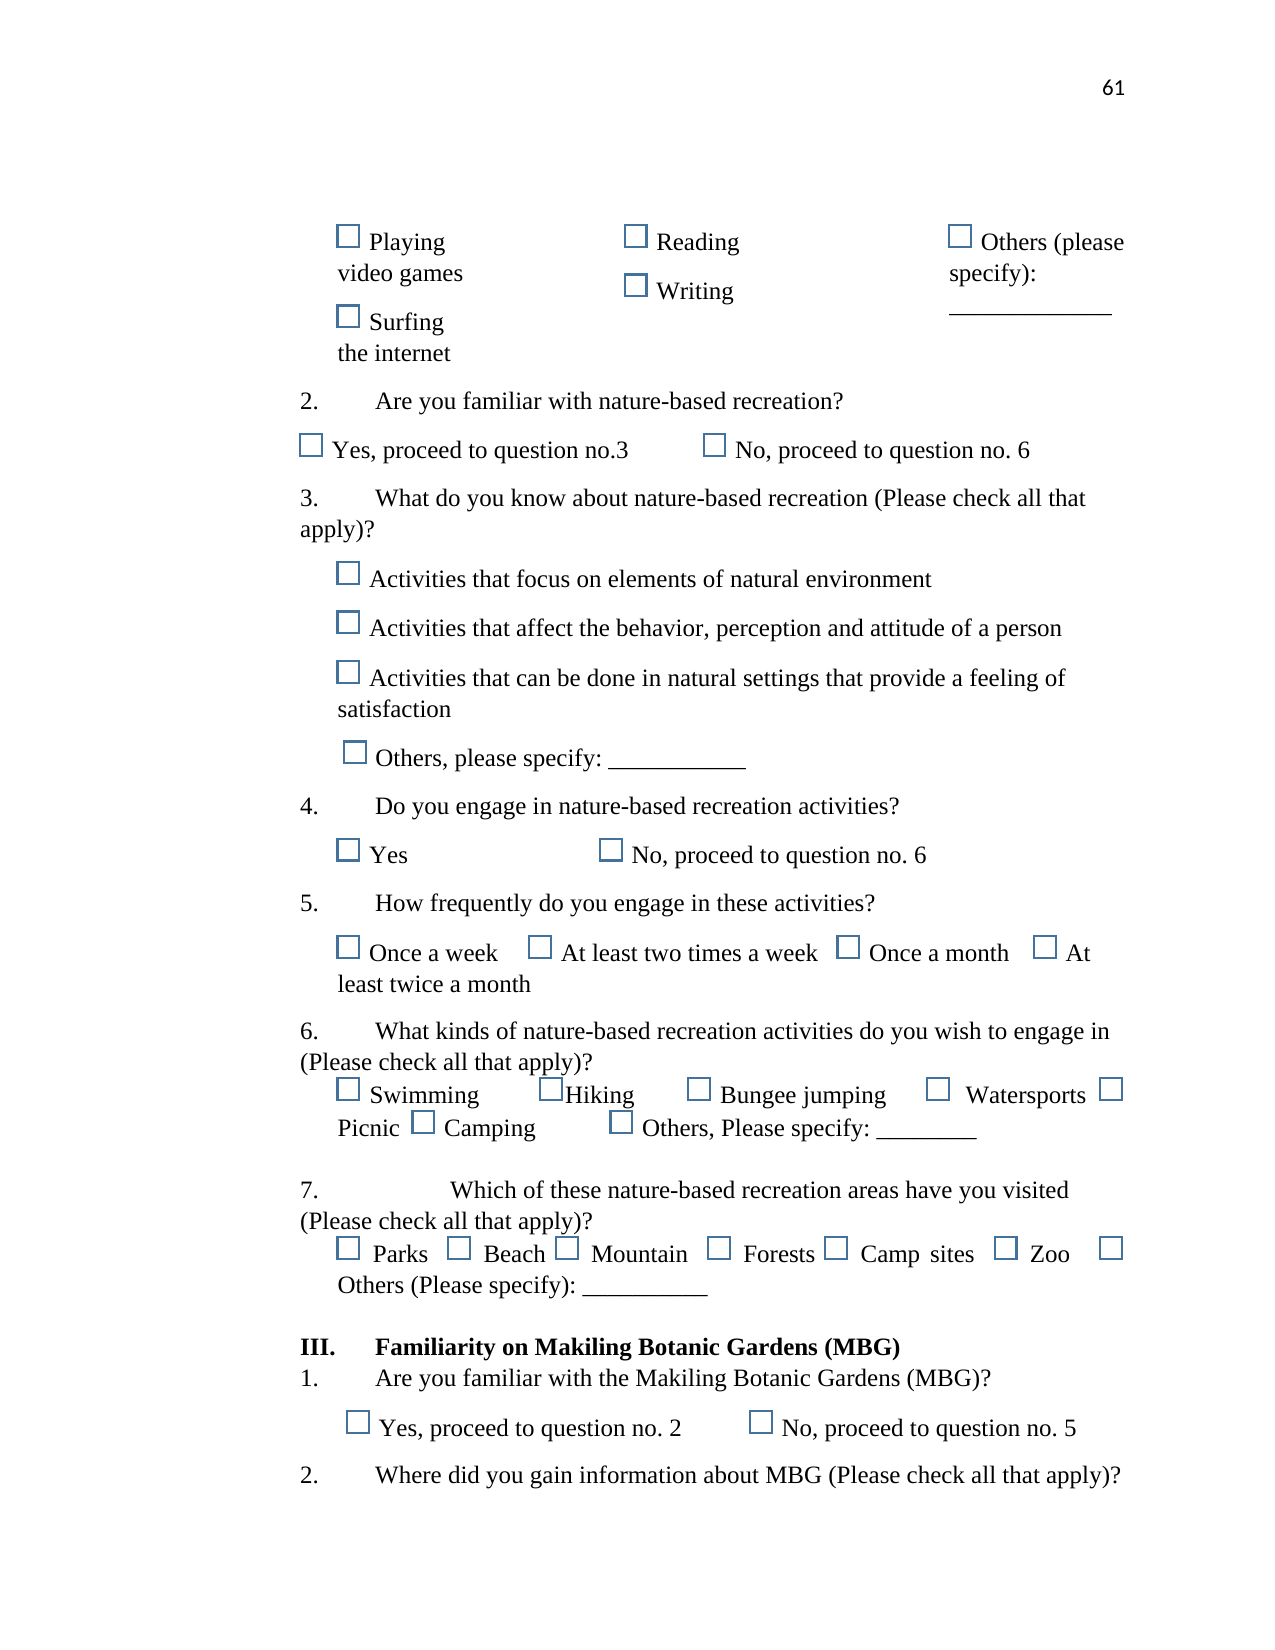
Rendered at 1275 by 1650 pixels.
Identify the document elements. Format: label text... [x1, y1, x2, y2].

list Swimming Hiking Bungee jumping Watersports Picnic Camping Others, Please specify: ________ [337, 1078, 1125, 1142]
list Do you engage in nature-based recreation activities? [300, 791, 1125, 820]
list Where did you gain information about MBG (Please check all that apply)? [300, 1460, 1125, 1489]
text Yes, proceed to question no. 2 No, proceed to question no. 5 [319, 1411, 1125, 1441]
text Others, please specify: ___________ [337, 741, 1125, 772]
list Are you familiar with the Makiling Botanic Gardens (MBG)? [300, 1363, 1125, 1392]
text Activities that focus on elements of natural environment [337, 562, 1125, 592]
list Which of these nature-based recreation areas have you visited (Please check all that apply)? [300, 1175, 1125, 1235]
list Familiarity on Makiling Botanic Gardens (MBG) [300, 1332, 1125, 1361]
text Once a week At least two times a week Once a month At least twice a month [337, 936, 1125, 997]
text Surfing the internet [337, 306, 476, 367]
text Others (please specify): _____________ [949, 225, 1125, 318]
text Reading [624, 225, 800, 256]
list Parks Beach Mountain Forests Camp sites Zoo Others (Please specify): __________ [337, 1237, 1125, 1299]
text Playing video games [337, 225, 476, 287]
list How frequently do you engage in these activities? [300, 888, 1125, 917]
text Yes, proceed to question no.3 No, proceed to question no. 6 [300, 434, 1125, 464]
list Are you familiar with nature-based recreation? [300, 386, 1125, 415]
text Writing [624, 274, 800, 305]
list What kinds of nature-based recreation activities do you wish to engage in (Please check all that apply)? [300, 1016, 1125, 1076]
text Activities that can be done in natural settings that provide a feeling of satisfaction [337, 661, 1125, 722]
list What do you know about nature-based recreation (Please check all that apply)? [300, 483, 1125, 543]
text Activities that affect the behavior, perception and attitude of a person [337, 611, 1125, 642]
text Yes No, proceed to question no. 6 [337, 839, 1125, 869]
